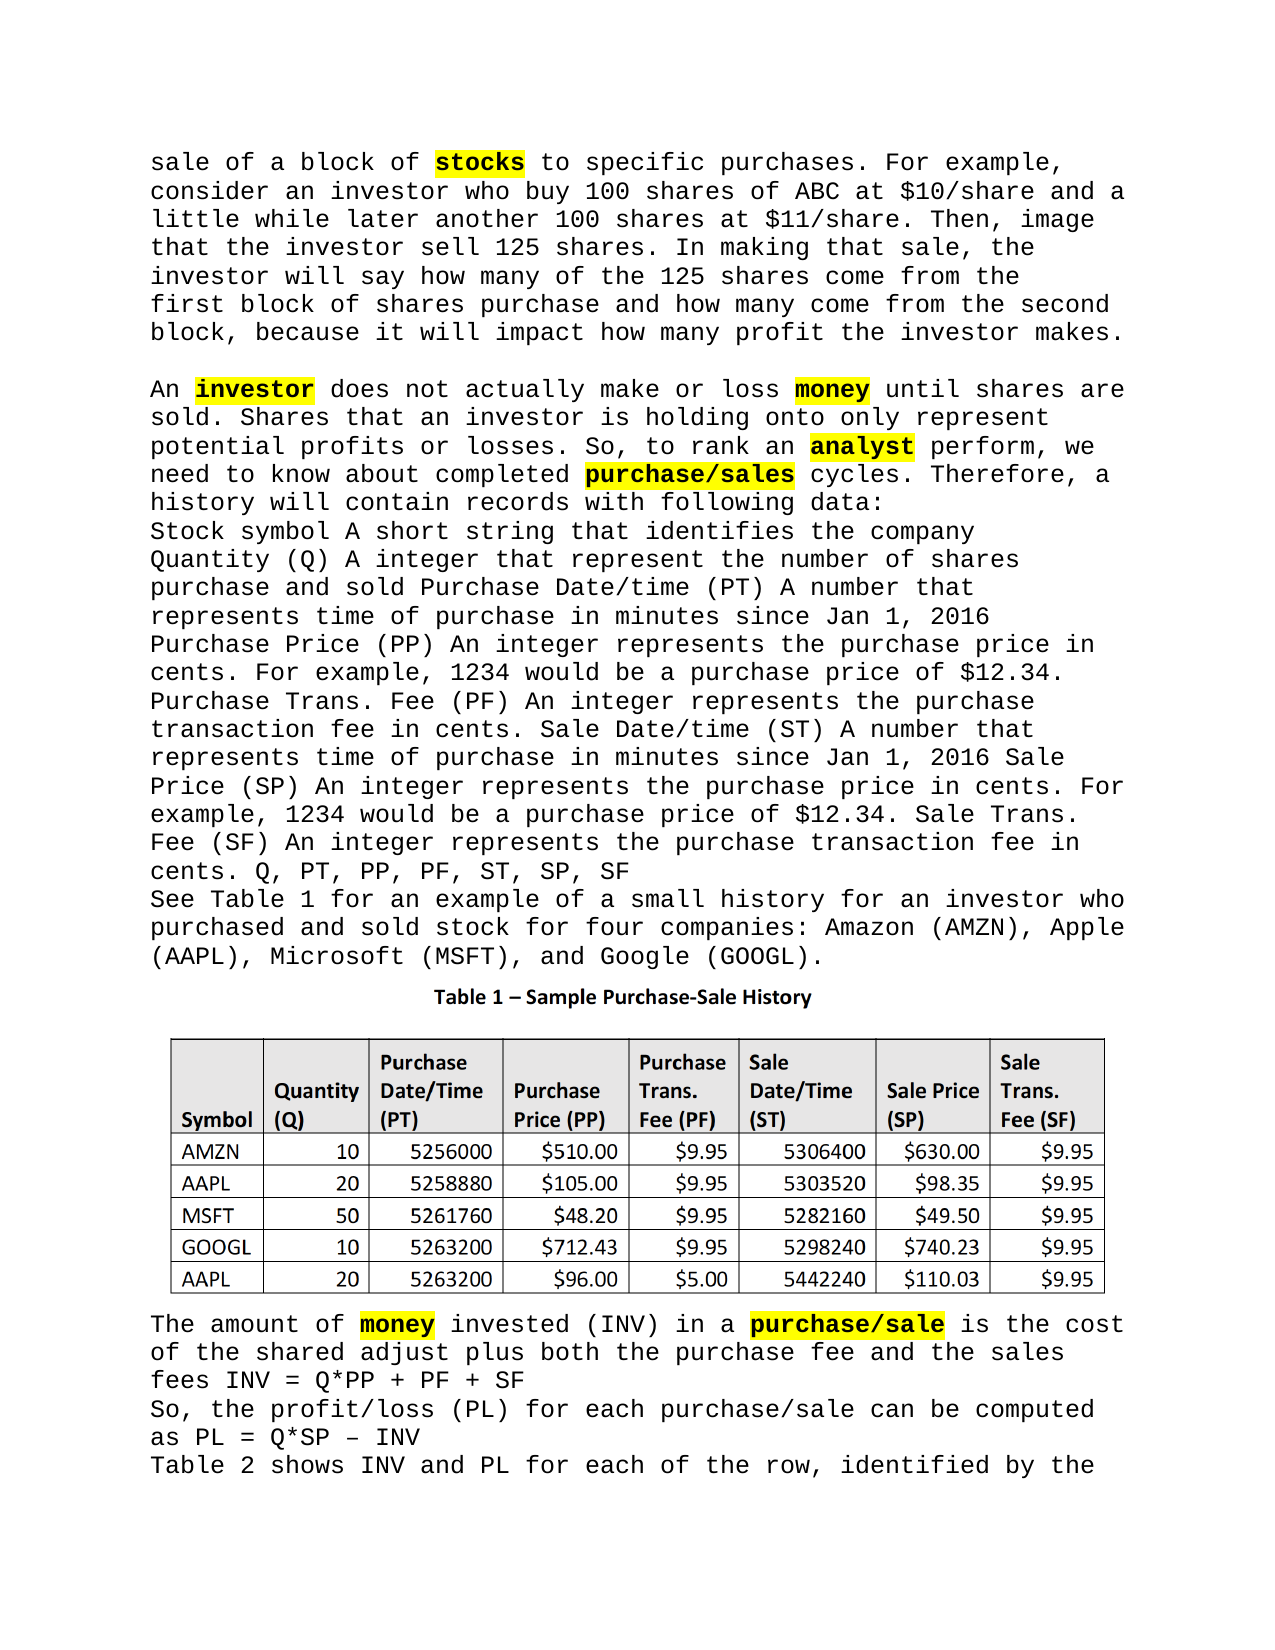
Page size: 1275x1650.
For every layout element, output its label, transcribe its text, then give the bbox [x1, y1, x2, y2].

text Stock symbol A short string that identifies the company [150, 518, 1125, 547]
text An investor does not actually make or loss money until shares are sold. Shares that an investor is holding onto only represent potential profits or losses. So, to rank an analyst perform, we [150, 377, 1125, 462]
text The amount of money invested (INV) in a purchase/sale is the cost of the shared adjust plus both the purchase fee and the sales fees INV = Q*PP + PF + SF [150, 1312, 1125, 1396]
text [150, 1453, 1125, 1481]
text need to know about completed purchase/sales cycles. Therefore, a history will contain records with following data: [150, 462, 1125, 518]
text So, the profit/loss (PL) for each purchase/sale can be computed as PL = Q*SP – INV [150, 1396, 1125, 1453]
text first block of shares purchase and how many come from the second block, because it will impact how many profit the investor makes. [150, 292, 1125, 348]
text Quantity (Q) A integer that represent the number of shares purchase and sold Purchase Date/time (PT) A number that represents time of purchase in minutes since Jan 1, 2016 [150, 547, 1125, 632]
picture [150, 971, 1125, 1312]
text See Table 1 for an example of a small history for an investor who purchased and sold stock for four companies: Amazon (AMZN), Apple (AAPL), Microsoft (MSFT), and Google (GOOGL). [150, 887, 1125, 971]
text Purchase Price (PP) An integer represents the purchase price in cents. For example, 1234 would be a purchase price of $12.34. Purchase Trans. Fee (PF) An integer represents the purchase transaction fee in cents. Sale Date/time (ST) A number that represents time of purchase in minutes since Jan 1, 2016 Sale Price (SP) An integer represents the purchase price in cents. For example, 1234 would be a purchase price of $12.34. Sale Trans. Fee (SF) An integer represents the purchase transaction fee in cents. Q, PT, PP, PF, ST, SP, SF [150, 632, 1125, 887]
